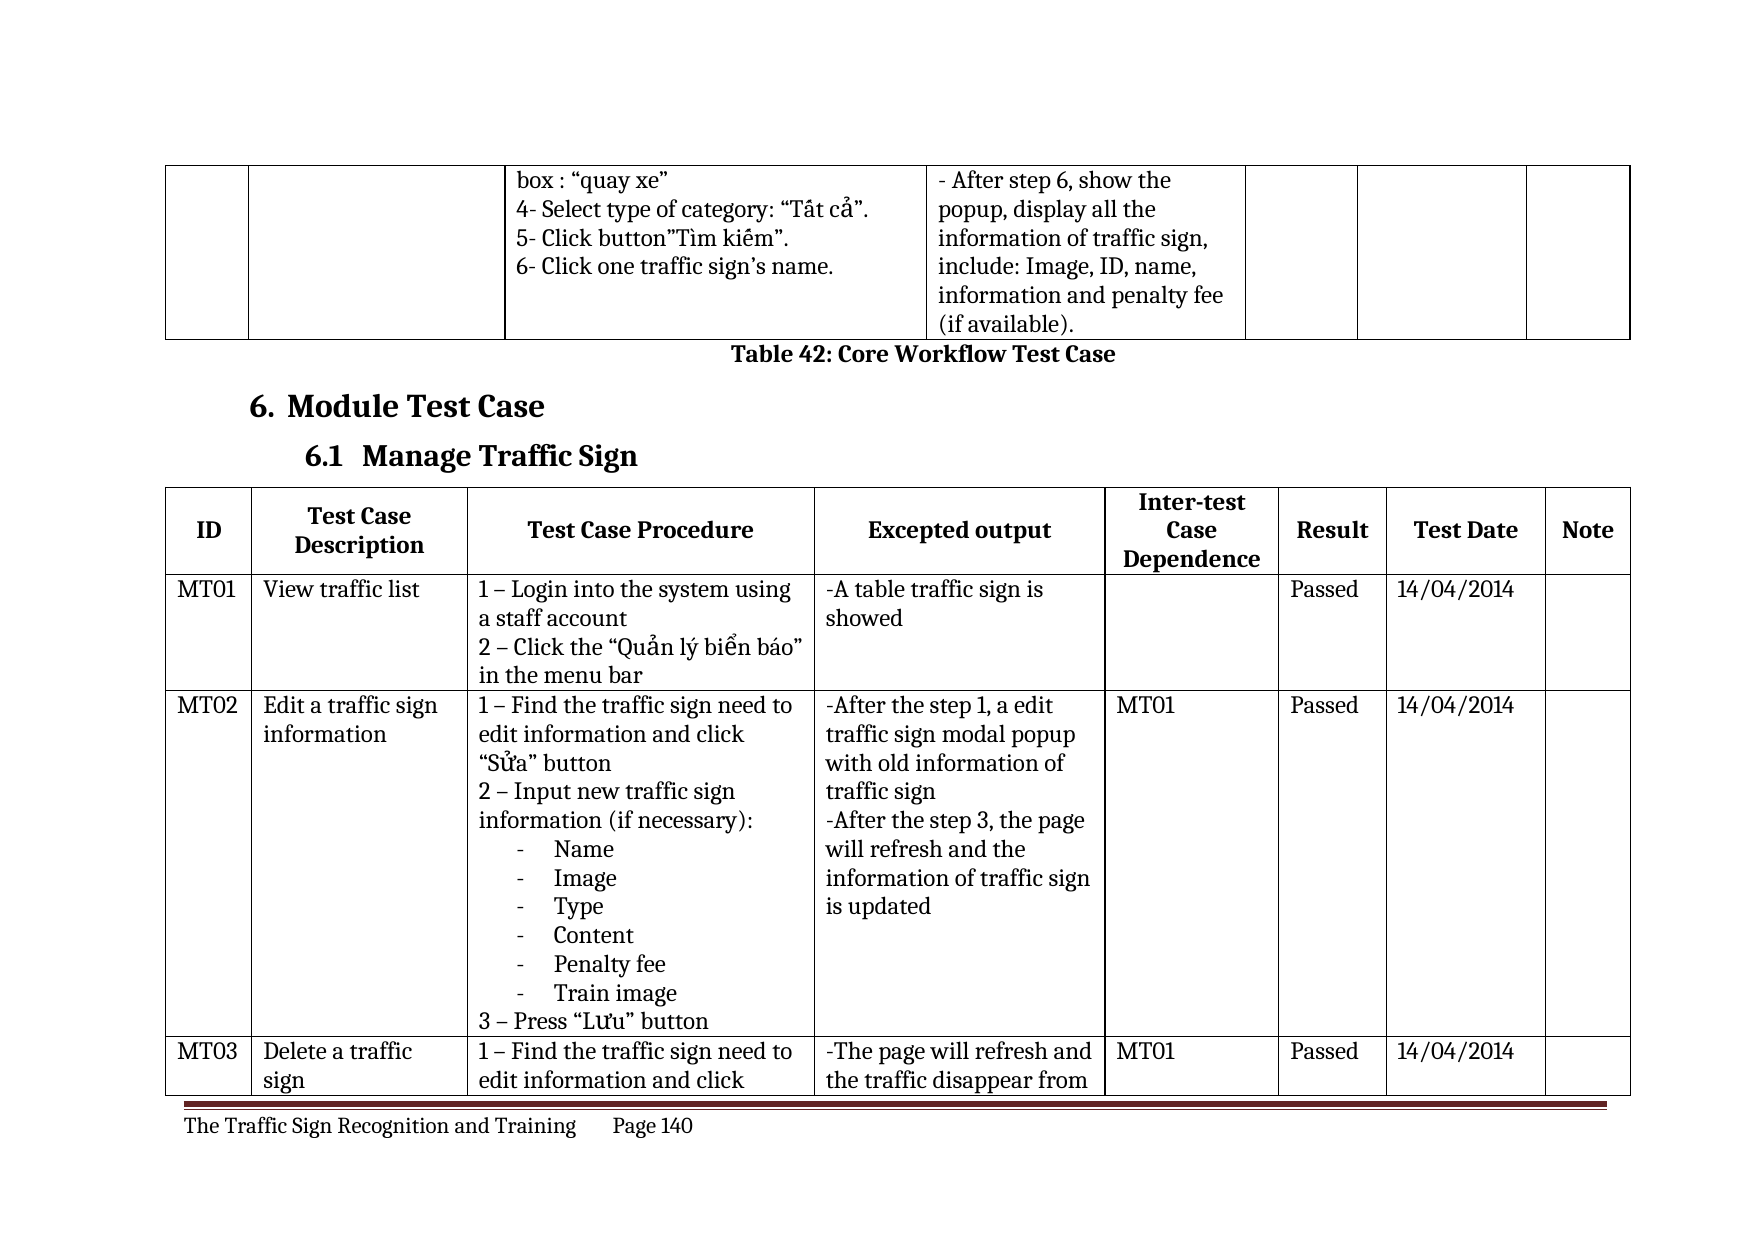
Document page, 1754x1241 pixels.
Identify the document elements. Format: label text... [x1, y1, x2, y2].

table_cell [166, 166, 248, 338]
subtitle Module Test Case [249, 387, 1607, 426]
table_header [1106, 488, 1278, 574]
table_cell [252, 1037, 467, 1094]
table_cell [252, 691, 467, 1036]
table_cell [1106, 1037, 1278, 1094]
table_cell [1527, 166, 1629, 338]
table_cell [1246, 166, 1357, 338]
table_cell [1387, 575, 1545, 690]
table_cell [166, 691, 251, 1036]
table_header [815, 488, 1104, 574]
list Table 42: Core Workflow Test Case [240, 340, 1607, 368]
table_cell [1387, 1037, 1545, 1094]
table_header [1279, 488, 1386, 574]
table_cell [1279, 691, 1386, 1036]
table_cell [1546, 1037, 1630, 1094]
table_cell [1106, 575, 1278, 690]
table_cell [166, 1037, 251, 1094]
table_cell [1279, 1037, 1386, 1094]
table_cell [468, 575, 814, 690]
subtitle Manage Traffic Sign [343, 438, 1607, 474]
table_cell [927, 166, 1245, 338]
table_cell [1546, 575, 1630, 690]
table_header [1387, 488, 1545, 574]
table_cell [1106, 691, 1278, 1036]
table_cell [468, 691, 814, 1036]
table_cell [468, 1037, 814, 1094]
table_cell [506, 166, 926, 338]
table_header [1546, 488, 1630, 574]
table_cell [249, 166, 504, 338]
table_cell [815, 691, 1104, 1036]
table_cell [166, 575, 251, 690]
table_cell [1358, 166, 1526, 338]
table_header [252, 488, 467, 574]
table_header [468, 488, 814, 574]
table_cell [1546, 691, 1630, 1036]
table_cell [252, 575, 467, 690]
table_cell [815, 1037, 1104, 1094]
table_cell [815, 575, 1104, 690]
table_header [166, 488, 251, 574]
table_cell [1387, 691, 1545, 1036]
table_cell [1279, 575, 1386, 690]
